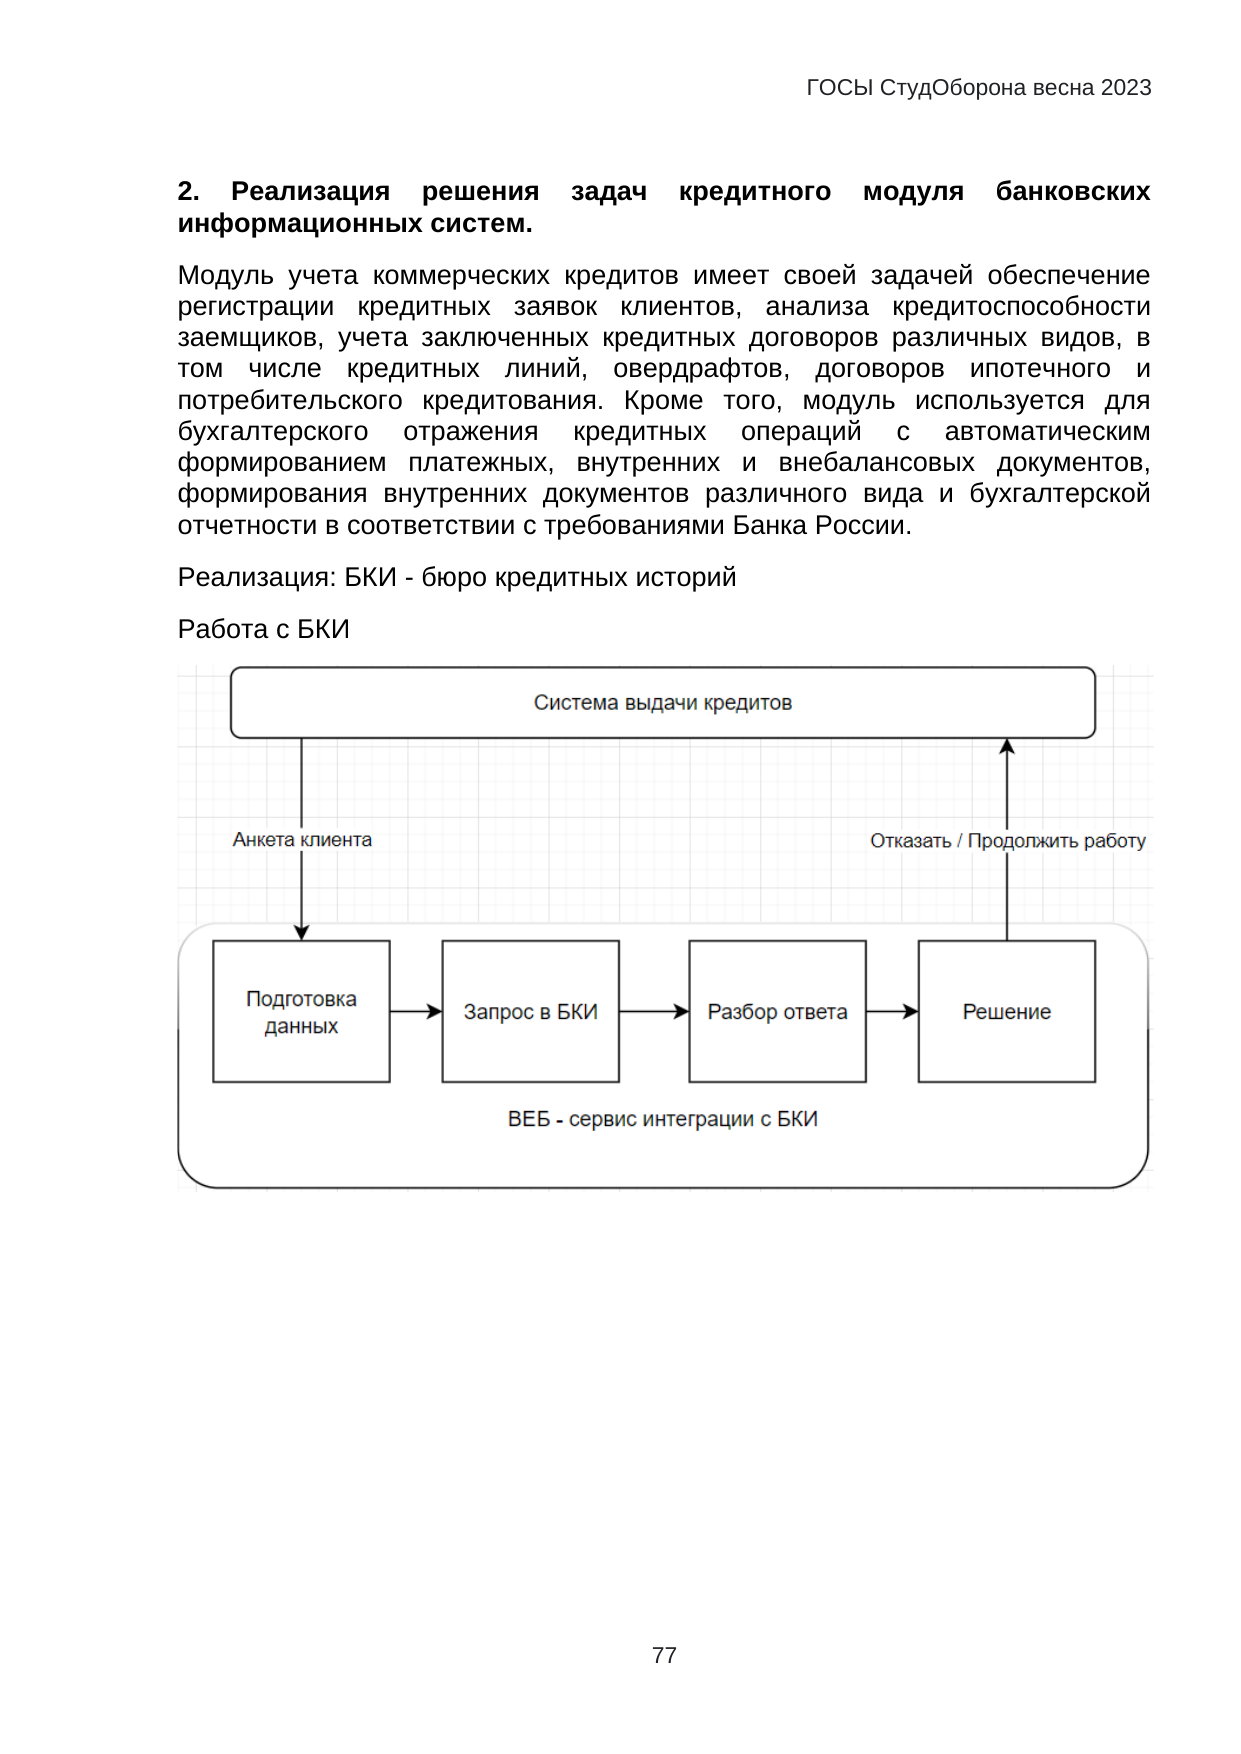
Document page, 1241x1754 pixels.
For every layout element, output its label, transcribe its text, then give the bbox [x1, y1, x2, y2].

subtitle 2. Реализация решения задач кредитного модуля банковских информационных систем. [177, 175, 1152, 238]
picture [177, 665, 1154, 1192]
text Работа с БКИ [177, 613, 1152, 644]
text Модуль учета коммерческих кредитов имеет своей задачей обеспечение регистрации кредитных заявок клиентов, анализа кредитоспособности заемщиков, учета заключенных кредитных договоров различных видов, в том числе кредитных линий, овердрафтов, договоров ипотечного и потребительского кредитования. Кроме того, модуль используется для бухгалтерского отражения кредитных операций с автоматическим формированием платежных, внутренних и внебалансовых документов, формирования внутренних документов различного вида и бухгалтерской отчетности в соответствии с требованиями Банка России. [177, 259, 1152, 540]
text Реализация: БКИ - бюро кредитных историй [177, 561, 1152, 592]
